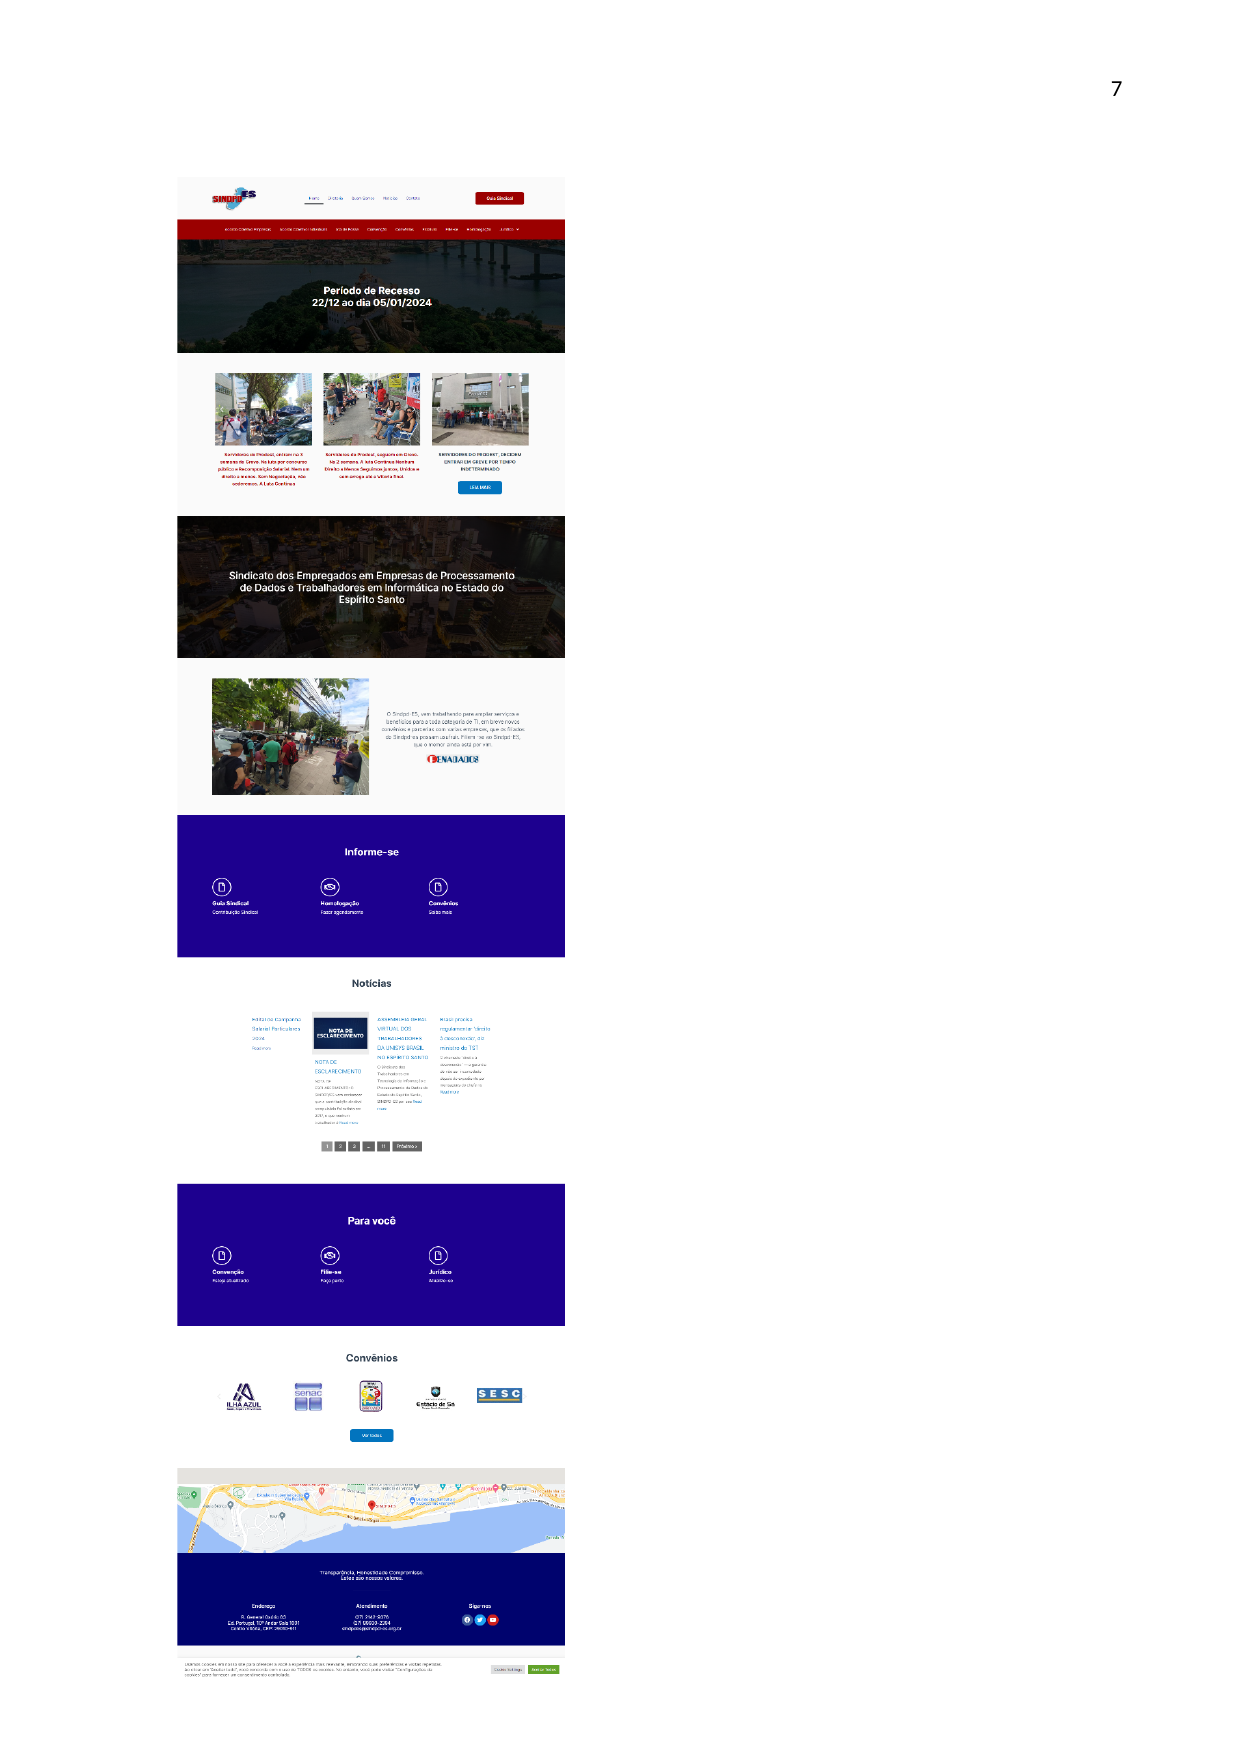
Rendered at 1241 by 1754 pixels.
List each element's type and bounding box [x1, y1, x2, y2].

picture [177, 177, 565, 1681]
